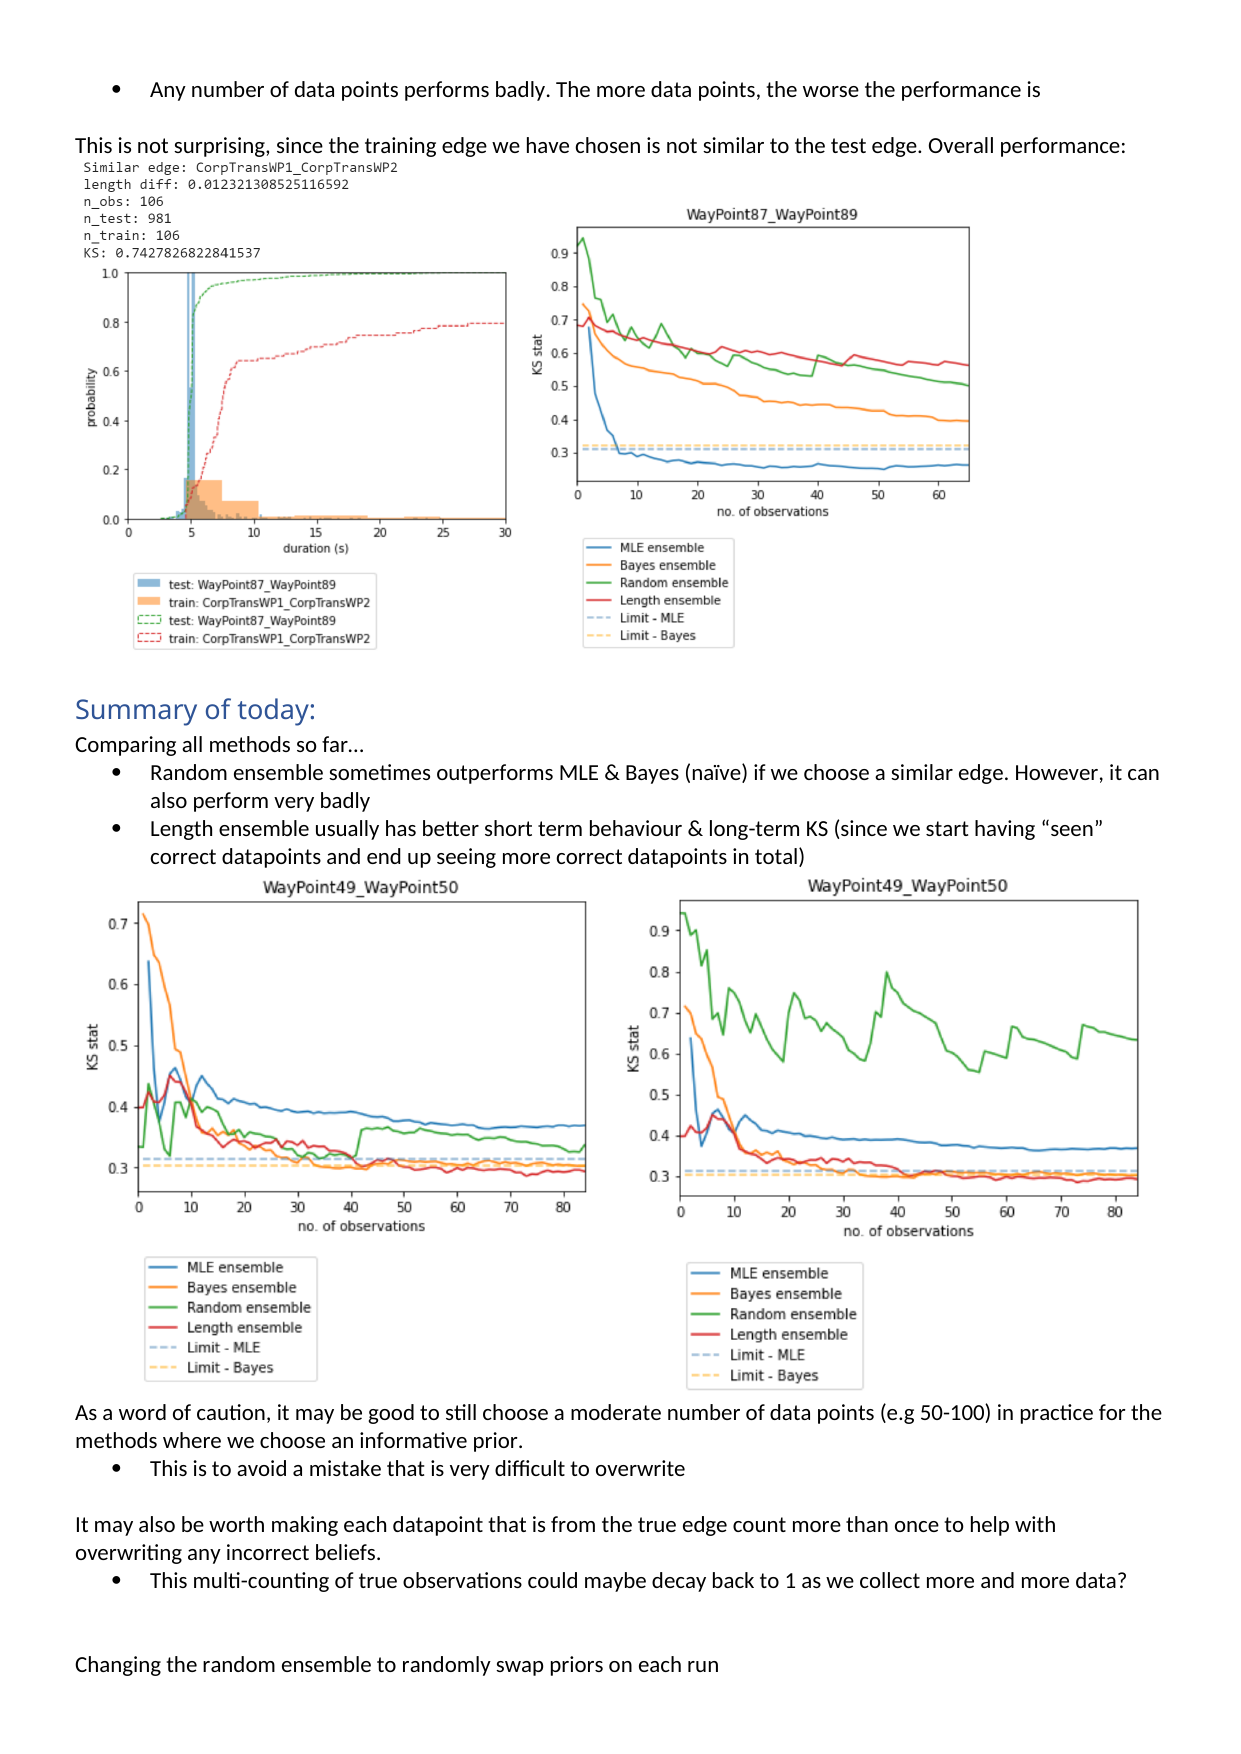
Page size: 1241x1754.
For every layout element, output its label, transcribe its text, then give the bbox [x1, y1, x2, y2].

list Random ensemble sometimes outperforms MLE & Bayes (naïve) if we choose a similar edge. However, it can also perform very badly [112, 758, 1165, 814]
subtitle Summary of today: [75, 691, 1165, 727]
text Comparing all methods so far… [75, 730, 1165, 758]
list Any number of data points performs badly. The more data points, the worse the performance is [112, 75, 1165, 103]
text Changing the random ensemble to randomly swap priors on each run [75, 1650, 1165, 1678]
text It may also be worth making each datapoint that is from the true edge count more than once to help with overwriting any incorrect beliefs. [75, 1510, 1165, 1566]
picture [75, 870, 1147, 1398]
text This is not surprising, since the training edge we have chosen is not similar to the test edge. Overall performance: [75, 131, 1165, 159]
list This is to avoid a mistake that is very difficult to overwrite [112, 1454, 1165, 1482]
picture [75, 159, 981, 659]
text As a word of caution, it may be good to still choose a moderate number of data points (e.g 50-100) in practice for the methods where we choose an informative prior. [75, 1398, 1165, 1454]
list This multi-counting of true observations could maybe decay back to 1 as we collect more and more data? [112, 1566, 1165, 1594]
list Length ensemble usually has better short term behaviour & long-term KS (since we start having “seen” correct datapoints and end up seeing more correct datapoints in total) [112, 814, 1165, 870]
